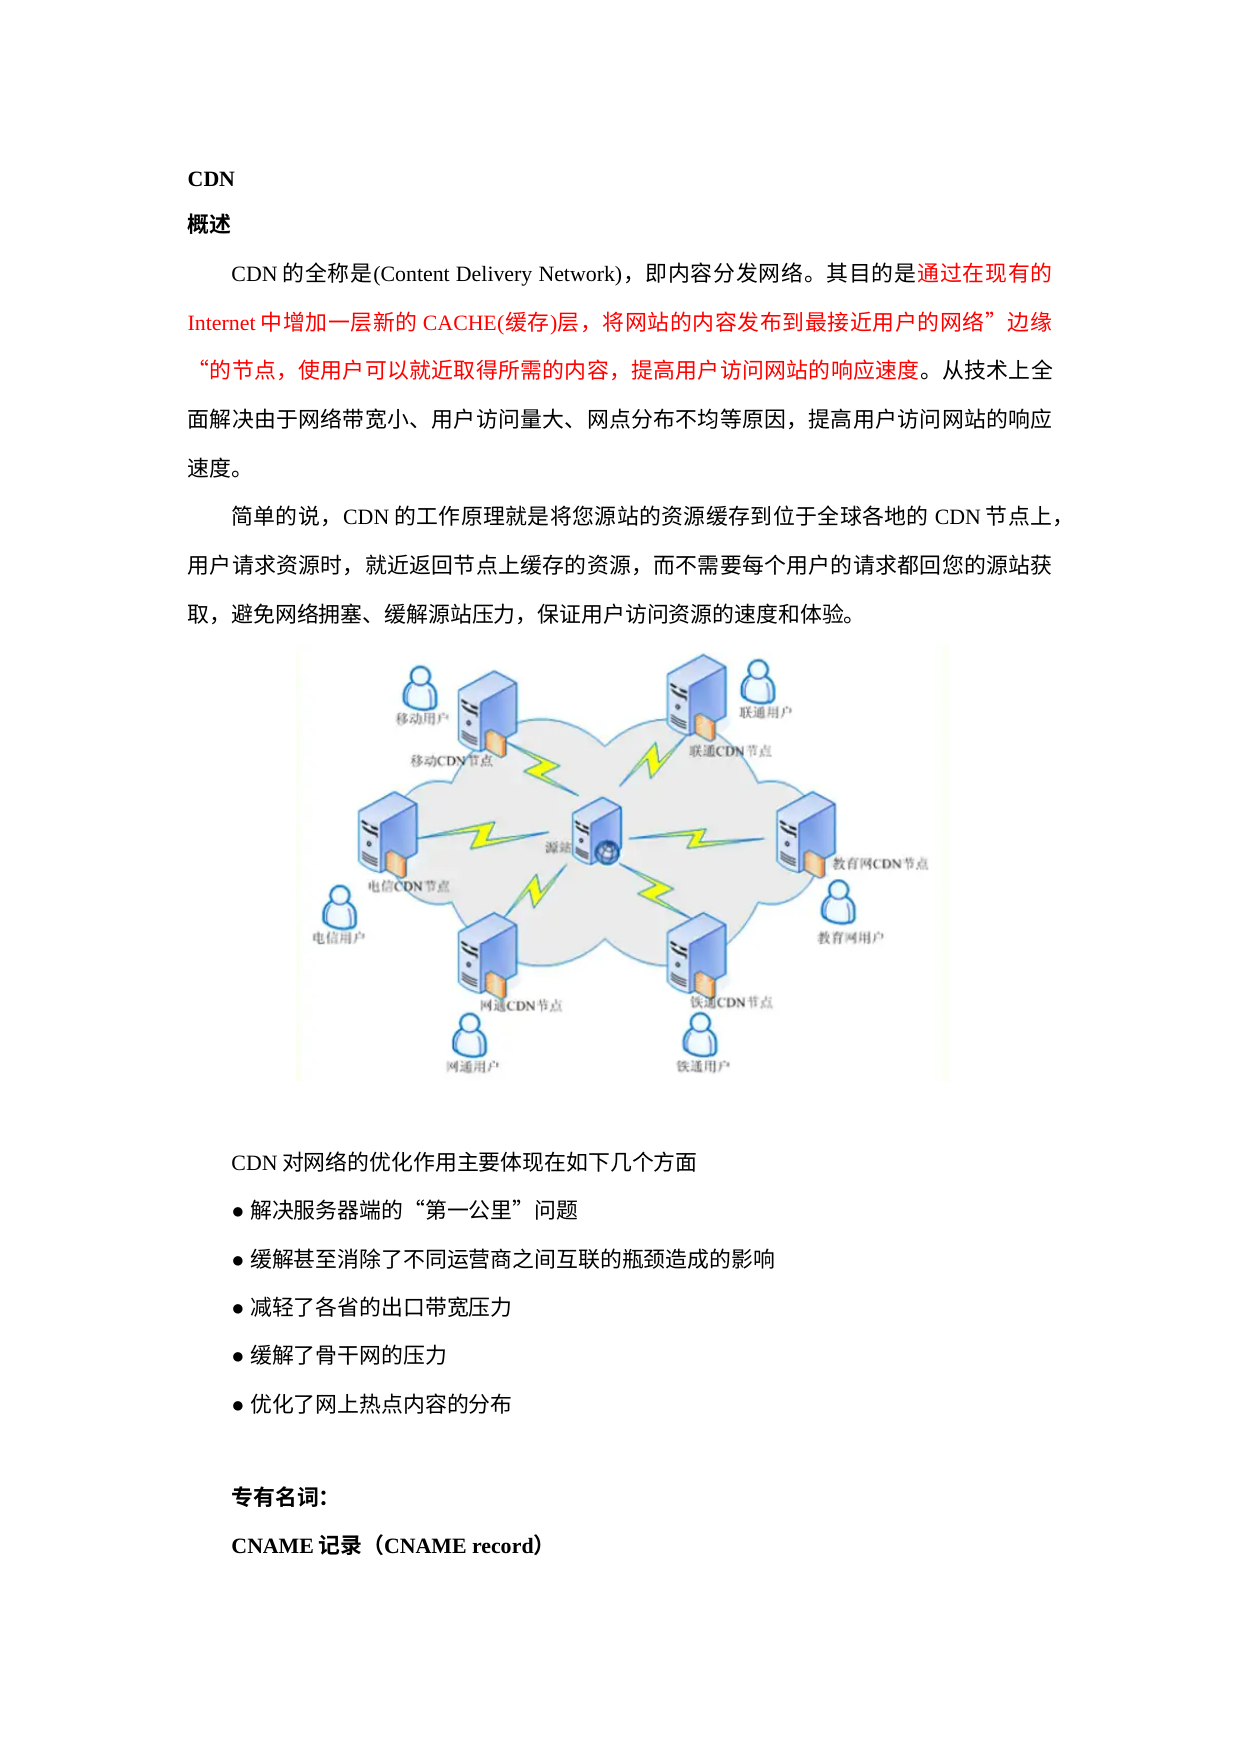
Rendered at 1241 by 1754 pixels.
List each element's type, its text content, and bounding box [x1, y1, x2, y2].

picture [285, 644, 955, 1102]
text 专有名词： [187, 1480, 1053, 1512]
text CDN的全称是(Content Delivery Network)，即内容分发网络。其目的是通过在现有的Internet中增加一层新的CACHE(缓存)层，将网站的内容发布到最接近用户的网络”边缘“的节点，使用户可以就近取得所需的内容，提高用户访问网站的响应速度。从技术上全面解决由于网络带宽小、用户访问量大、网点分布不均等原因，提高用户访问网站的响应速度。 [187, 255, 1053, 483]
text CDN对网络的优化作用主要体现在如下几个方面 [187, 1145, 1053, 1177]
text ● 解决服务器端的“第一公里”问题 [187, 1193, 1053, 1226]
text ● 减轻了各省的出口带宽压力 [187, 1290, 1053, 1322]
text ● 优化了网上热点内容的分布 [187, 1386, 1053, 1419]
subtitle 概述 [187, 207, 1053, 239]
text ● 缓解甚至消除了不同运营商之间互联的瓶颈造成的影响 [187, 1241, 1053, 1274]
subtitle CDN [187, 162, 1053, 194]
text 简单的说，CDN的工作原理就是将您源站的资源缓存到位于全球各地的CDN节点上，用户请求资源时，就近返回节点上缓存的资源，而不需要每个用户的请求都回您的源站获取，避免网络拥塞、缓解源站压力，保证用户访问资源的速度和体验。 [187, 499, 1053, 629]
text CNAME记录（CNAME record） [187, 1528, 1053, 1561]
text ● 缓解了骨干网的压力 [187, 1338, 1053, 1371]
